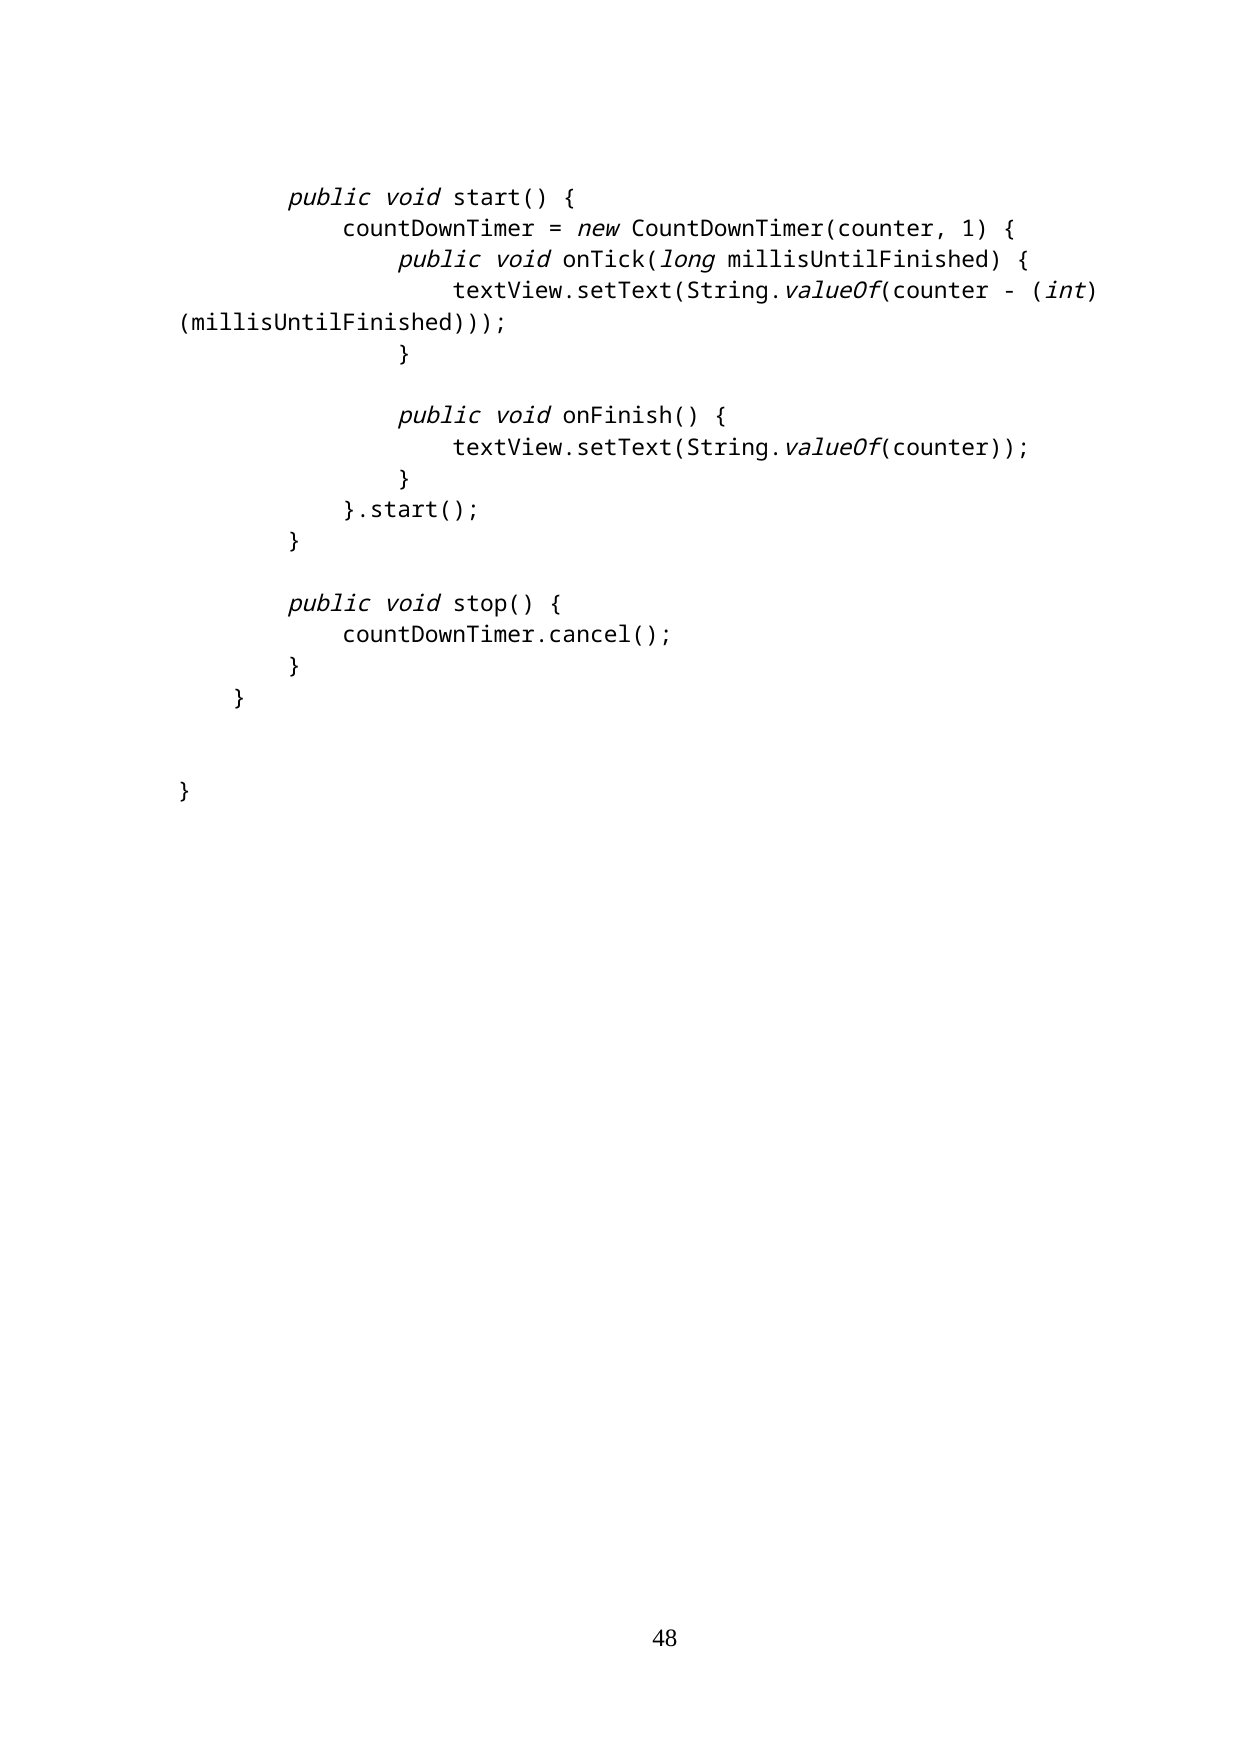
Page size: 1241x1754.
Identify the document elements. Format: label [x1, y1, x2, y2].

text [177, 118, 1152, 806]
